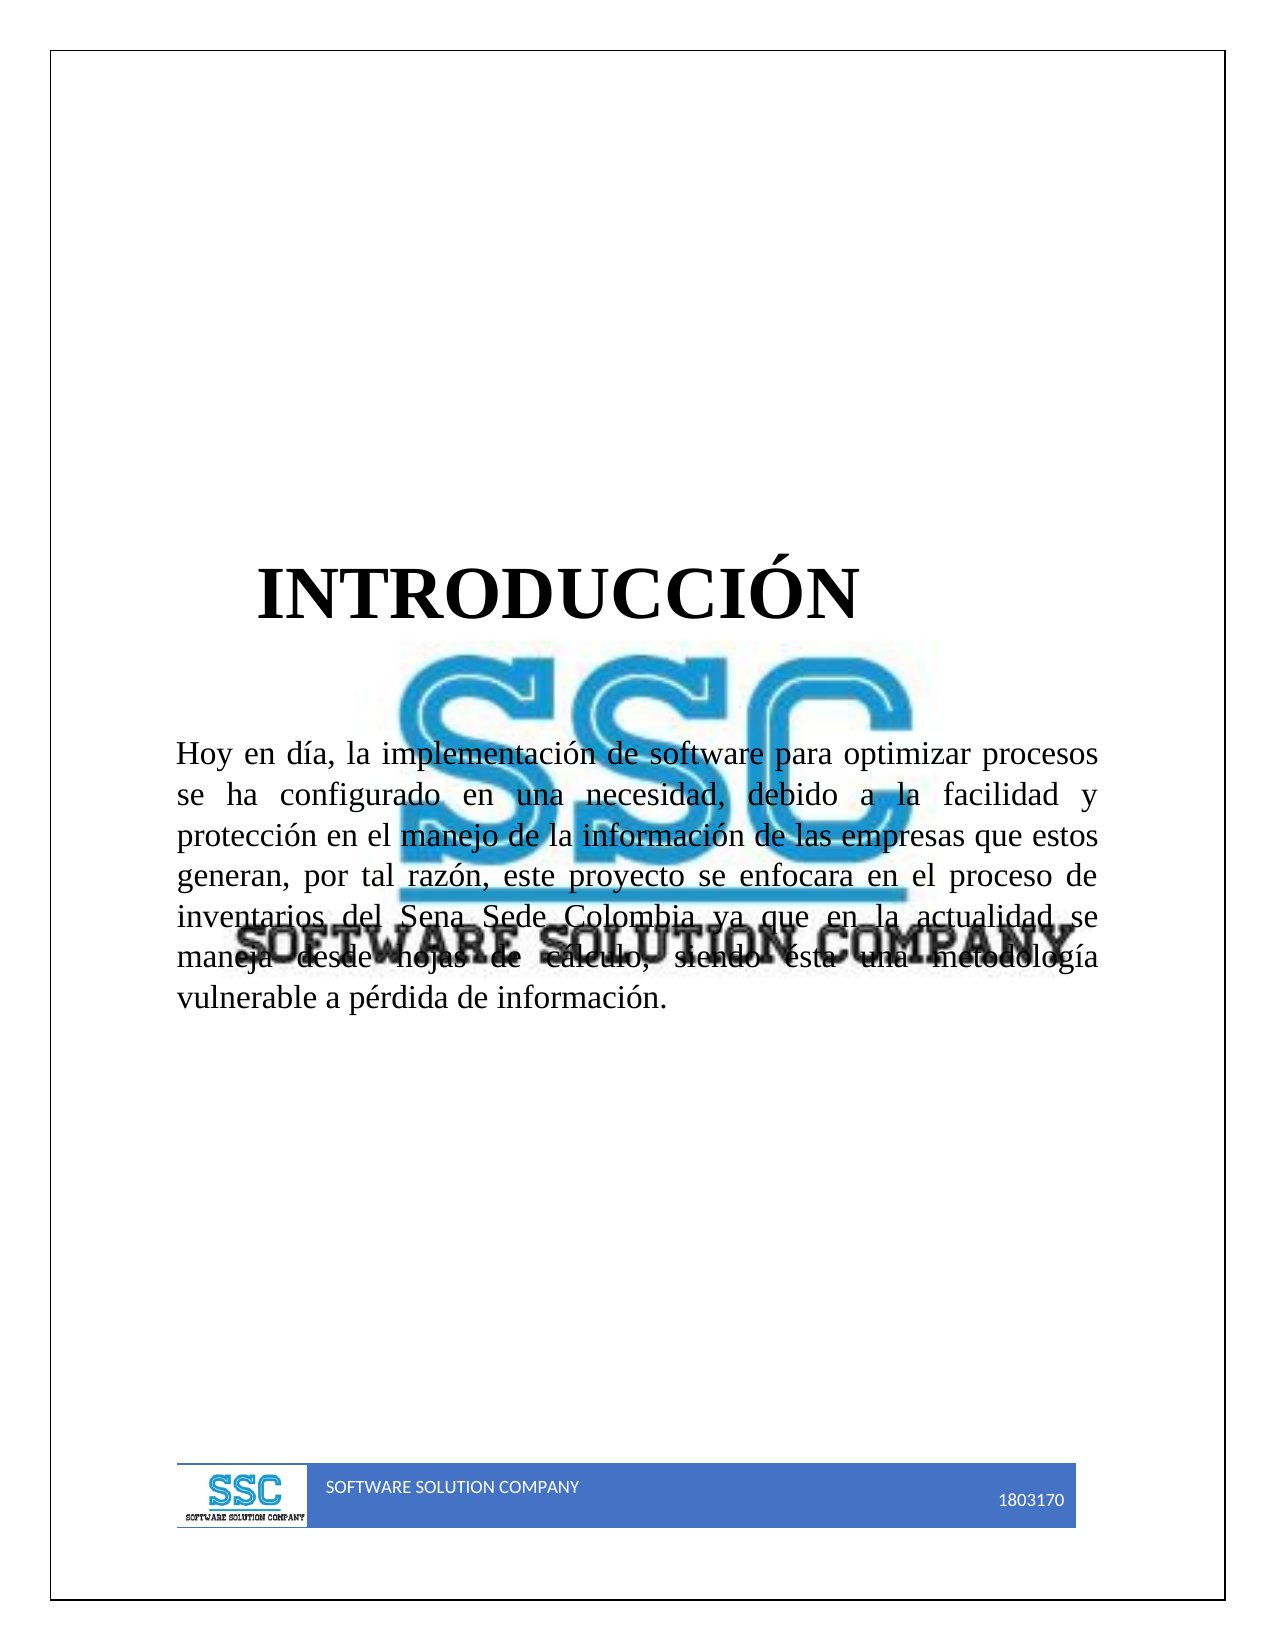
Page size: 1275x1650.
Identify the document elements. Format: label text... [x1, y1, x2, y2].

picture [177, 1465, 307, 1527]
picture [177, 597, 1098, 734]
text INTRODUCCIÓN [177, 548, 939, 634]
text Hoy en día, la implementación de software para optimizar procesos se ha configurado en una necesidad, debido a la facilidad y protección en el manejo de la información de las empresas que estos generan, por tal razón, este proyecto se enfocara en el proceso de inventarios del Sena Sede Colombia ya que en la actualidad se maneja desde hojas de cálculo, siendo ésta una metodología vulnerable a pérdida de información. [176, 734, 1099, 1016]
